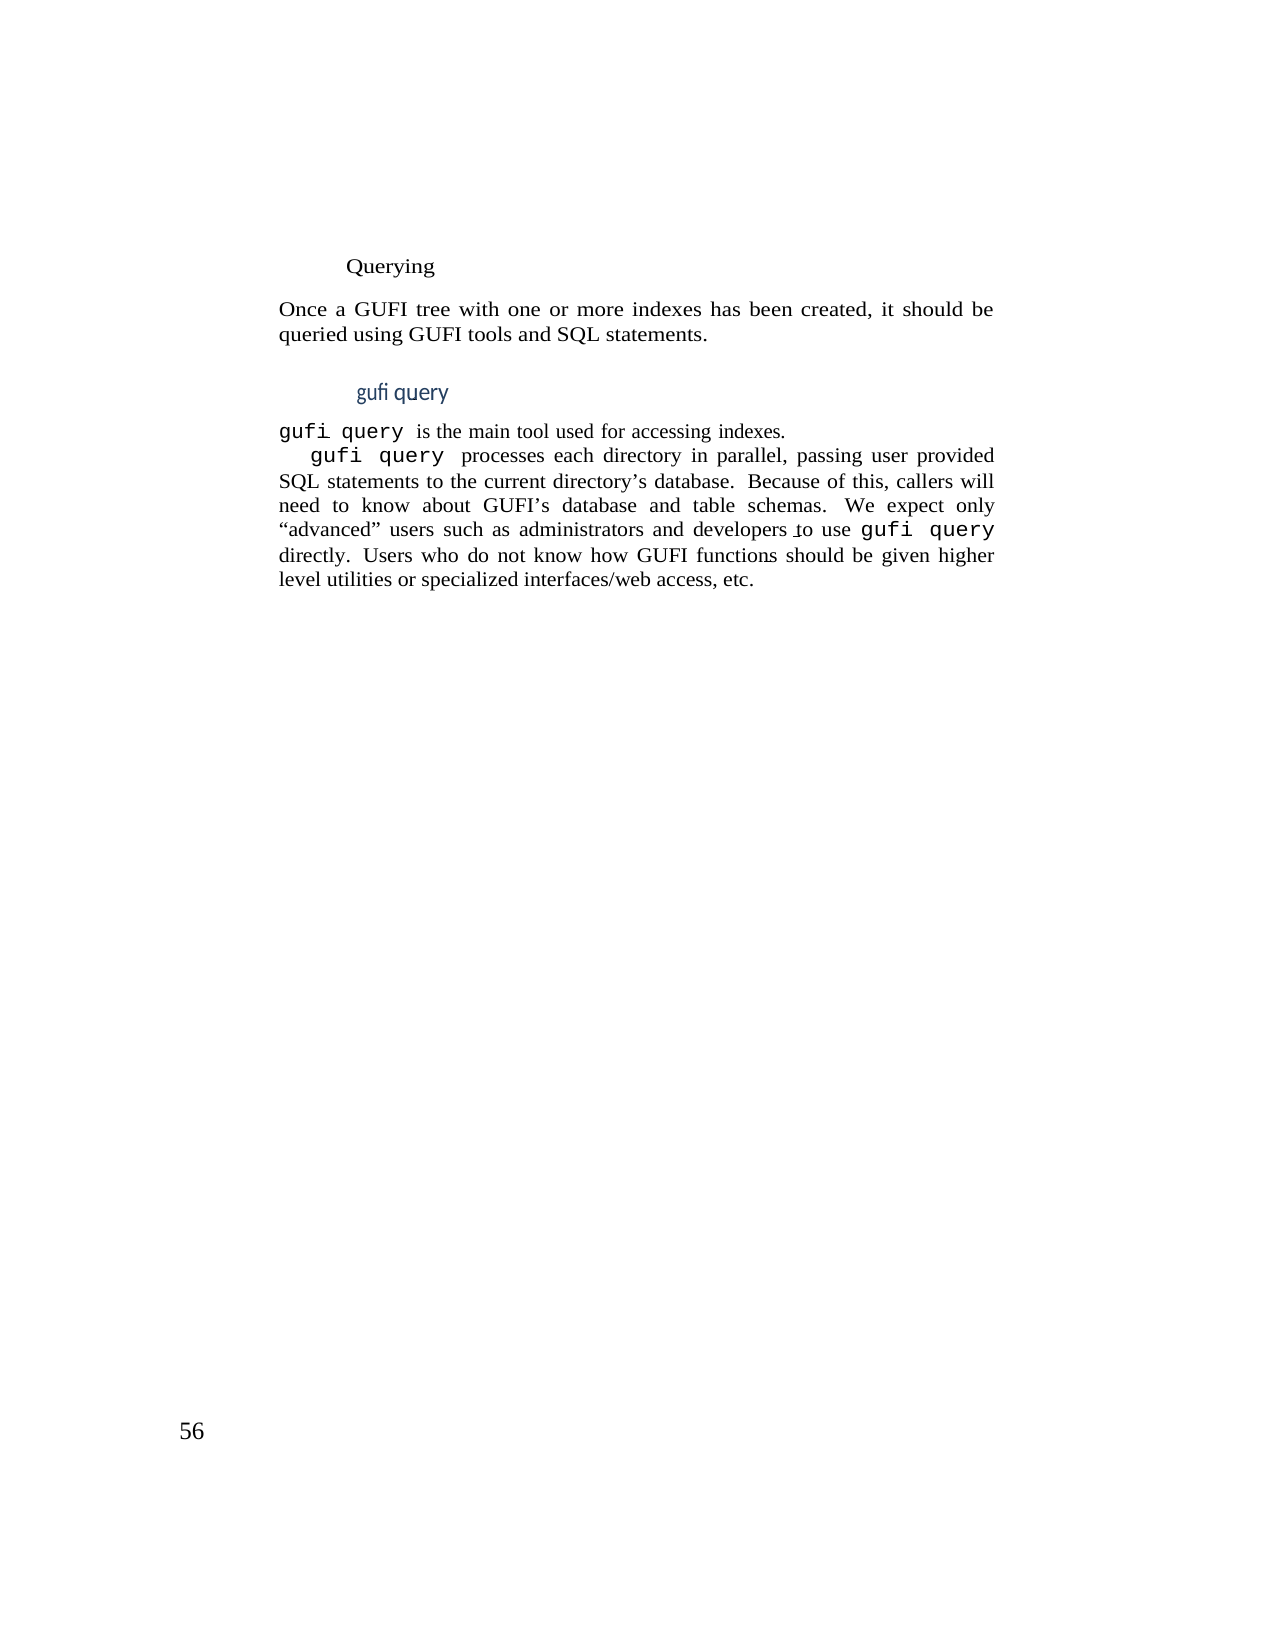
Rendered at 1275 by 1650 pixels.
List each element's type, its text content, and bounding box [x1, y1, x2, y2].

text gufi query is the main tool used for accessing indexes. [279, 418, 1175, 443]
subtitle Querying [346, 253, 1175, 278]
subtitle gufi query [356, 376, 1175, 407]
text gufi query processes each directory in parallel, passing user provided SQL statements to the current directory’s database. Because of this, callers will need to know about GUFI’s database and table schemas. We expect only “advanced” users such as administrators and developers to use gufi query directly. Users who do not know how GUFI functions should be given higher level utilities or specialized interfaces/web access, etc. [279, 443, 995, 591]
text Once a GUFI tree with one or more indexes has been created, it should be queried using GUFI tools and SQL statements. [279, 297, 995, 346]
